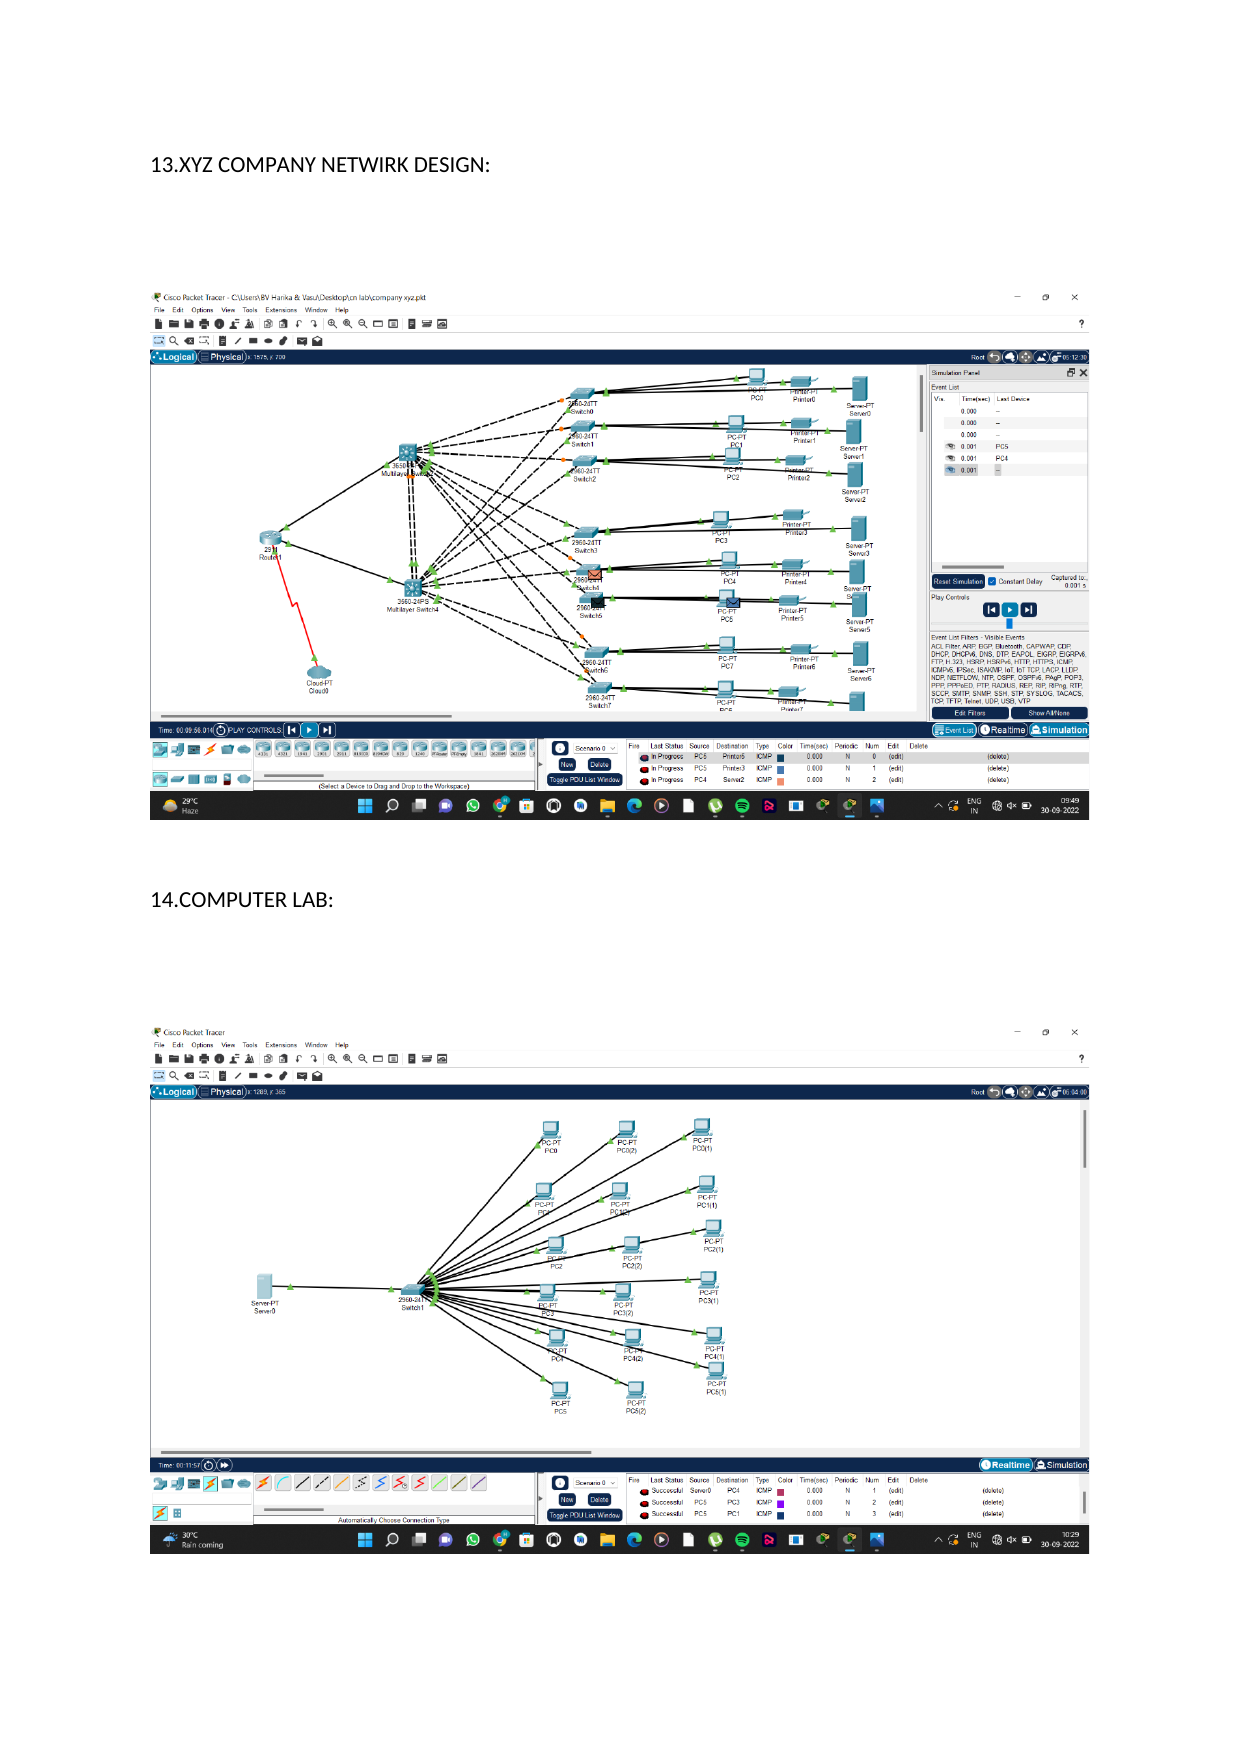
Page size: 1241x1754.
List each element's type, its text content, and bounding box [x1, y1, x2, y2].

picture [150, 290, 1090, 820]
text 14.COMPUTER LAB: [150, 885, 1090, 913]
text 13.XYZ COMPANY NETWIRK DESIGN: [150, 150, 1090, 178]
picture [1060, 727, 1070, 733]
picture [150, 1025, 1090, 1554]
